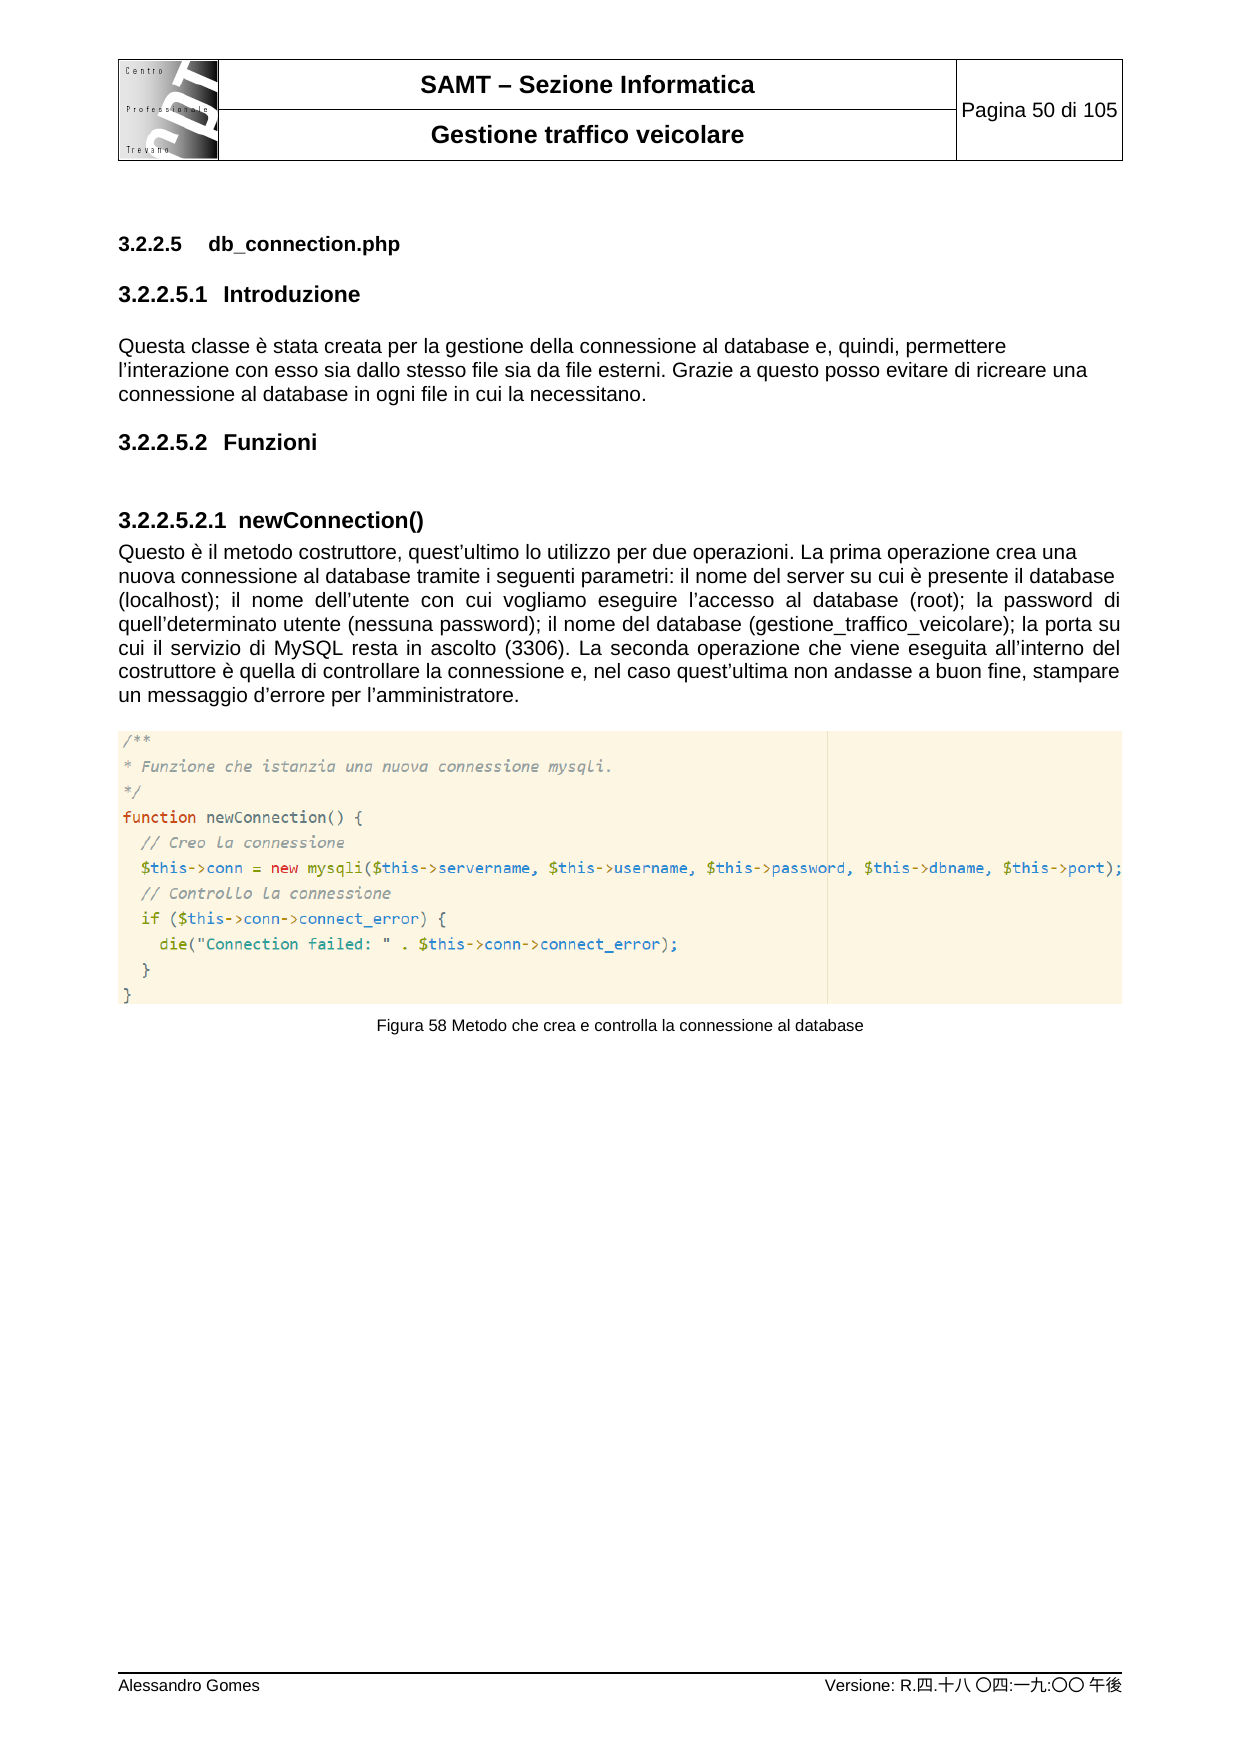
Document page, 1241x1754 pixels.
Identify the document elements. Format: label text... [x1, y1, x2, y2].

text Figura 58 Metodo che crea e controlla la connessione al database [118, 1016, 1122, 1035]
subtitle db_connection.php [118, 232, 1122, 256]
picture [118, 731, 1123, 1004]
text nuova connessione al database tramite i seguenti parametri: il nome del server su cui è presente il database [118, 563, 1122, 587]
text connessione al database in ogni file in cui la necessitano. [118, 381, 1122, 405]
subtitle Funzioni [118, 429, 1122, 456]
text l’interazione con esso sia dallo stesso file sia da file esterni. Grazie a questo posso evitare di ricreare una [118, 357, 1122, 381]
text (localhost); il nome dell’utente con cui vogliamo eseguire l’accesso al database (root); la password di quell’determinato utente (nessuna password); il nome del database (gestione_traffico_veicolare); la porta su cui il servizio di MySQL resta in ascolto (3306). La seconda operazione che viene eseguita all’interno del costruttore è quella di controllare la connessione e, nel caso quest’ultima non andasse a buon fine, stampare un messaggio d’errore per l’amministratore. [118, 587, 1122, 707]
subtitle Introduzione [118, 281, 1122, 307]
picture [118, 60, 218, 159]
subtitle newConnection() [118, 507, 1122, 533]
text Questa classe è stata creata per la gestione della connessione al database e, quindi, permettere [118, 333, 1122, 357]
text Questo è il metodo costruttore, quest’ultimo lo utilizzo per due operazioni. La prima operazione crea una [118, 539, 1122, 563]
